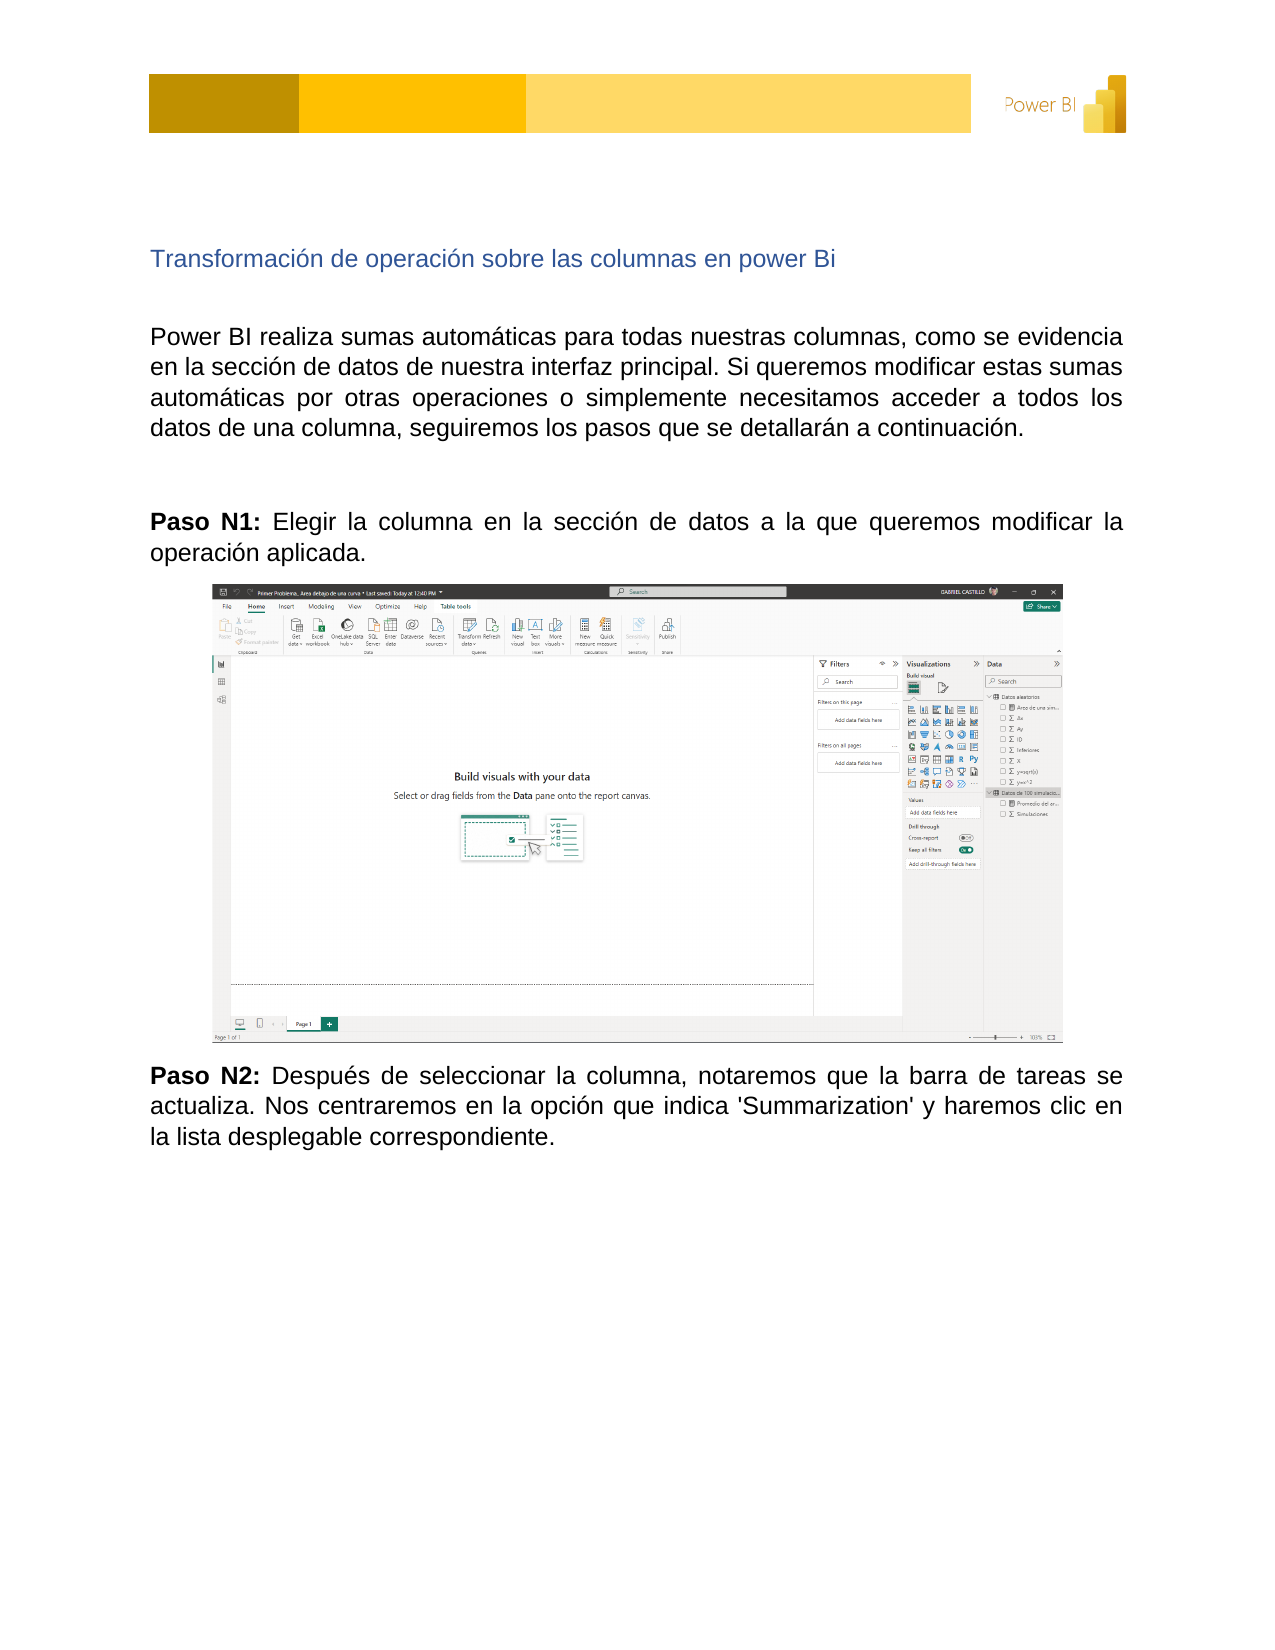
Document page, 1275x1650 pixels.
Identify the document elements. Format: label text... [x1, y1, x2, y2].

text Paso N1: Elegir la columna en la sección de datos a la que queremos modificar la operación aplicada. [150, 507, 1125, 566]
picture [212, 584, 1063, 1043]
text Paso N2: Después de seleccionar la columna, notaremos que la barra de tareas se actualiza. Nos centraremos en la opción que indica 'Summarization' y haremos clic en la lista desplegable correspondiente. [150, 1061, 1125, 1150]
text Power BI realiza sumas automáticas para todas nuestras columnas, como se evidencia en la sección de datos de nuestra interfaz principal. Si queremos modificar estas sumas automáticas por otras operaciones o simplemente necesitamos acceder a todos los datos de una columna, seguiremos los pasos que se detallarán a continuación. [150, 322, 1125, 442]
subtitle Transformación de operación sobre las columnas en power Bi [150, 244, 1125, 273]
picture [1005, 75, 1127, 133]
